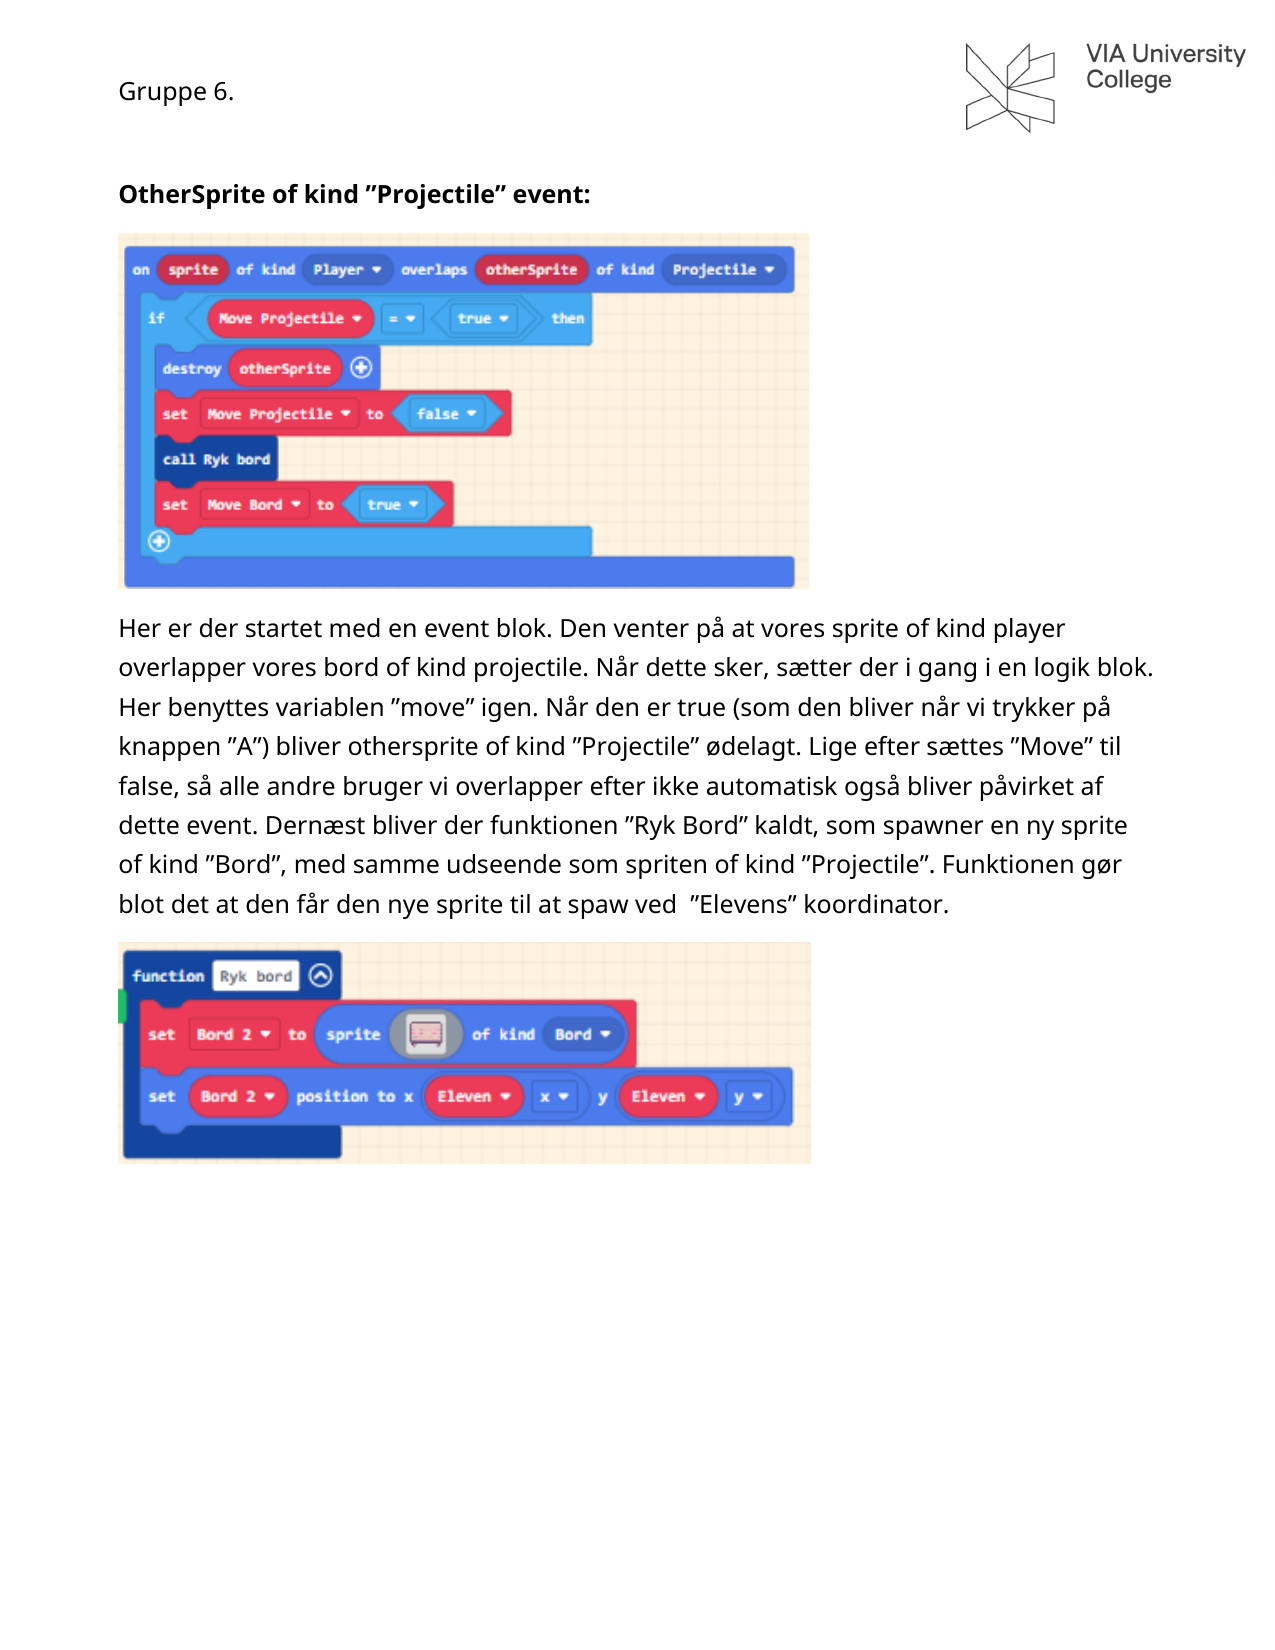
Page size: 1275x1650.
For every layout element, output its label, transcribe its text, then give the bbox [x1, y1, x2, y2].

picture [942, 0, 1275, 174]
text OtherSprite of kind ”Projectile” event: [118, 177, 1157, 211]
picture [118, 233, 810, 589]
picture [118, 942, 811, 1164]
text Her er der startet med en event blok. Den venter på at vores sprite of kind player overlapper vores bord of kind projectile. Når dette sker, sætter der i gang i en logik blok. Her benyttes variablen ”move” igen. Når den er true (som den bliver når vi trykker på knappen ”A”) bliver othersprite of kind ”Projectile” ødelagt. Lige efter sættes ”Move” til false, så alle andre bruger vi overlapper efter ikke automatisk også bliver påvirket af dette event. Dernæst bliver der funktionen ”Ryk Bord” kaldt, som spawner en ny sprite of kind ”Bord”, med samme udseende som spriten of kind ”Projectile”. Funktionen gør blot det at den får den nye sprite til at spaw ved ”Elevens” koordinator. [118, 610, 1157, 921]
